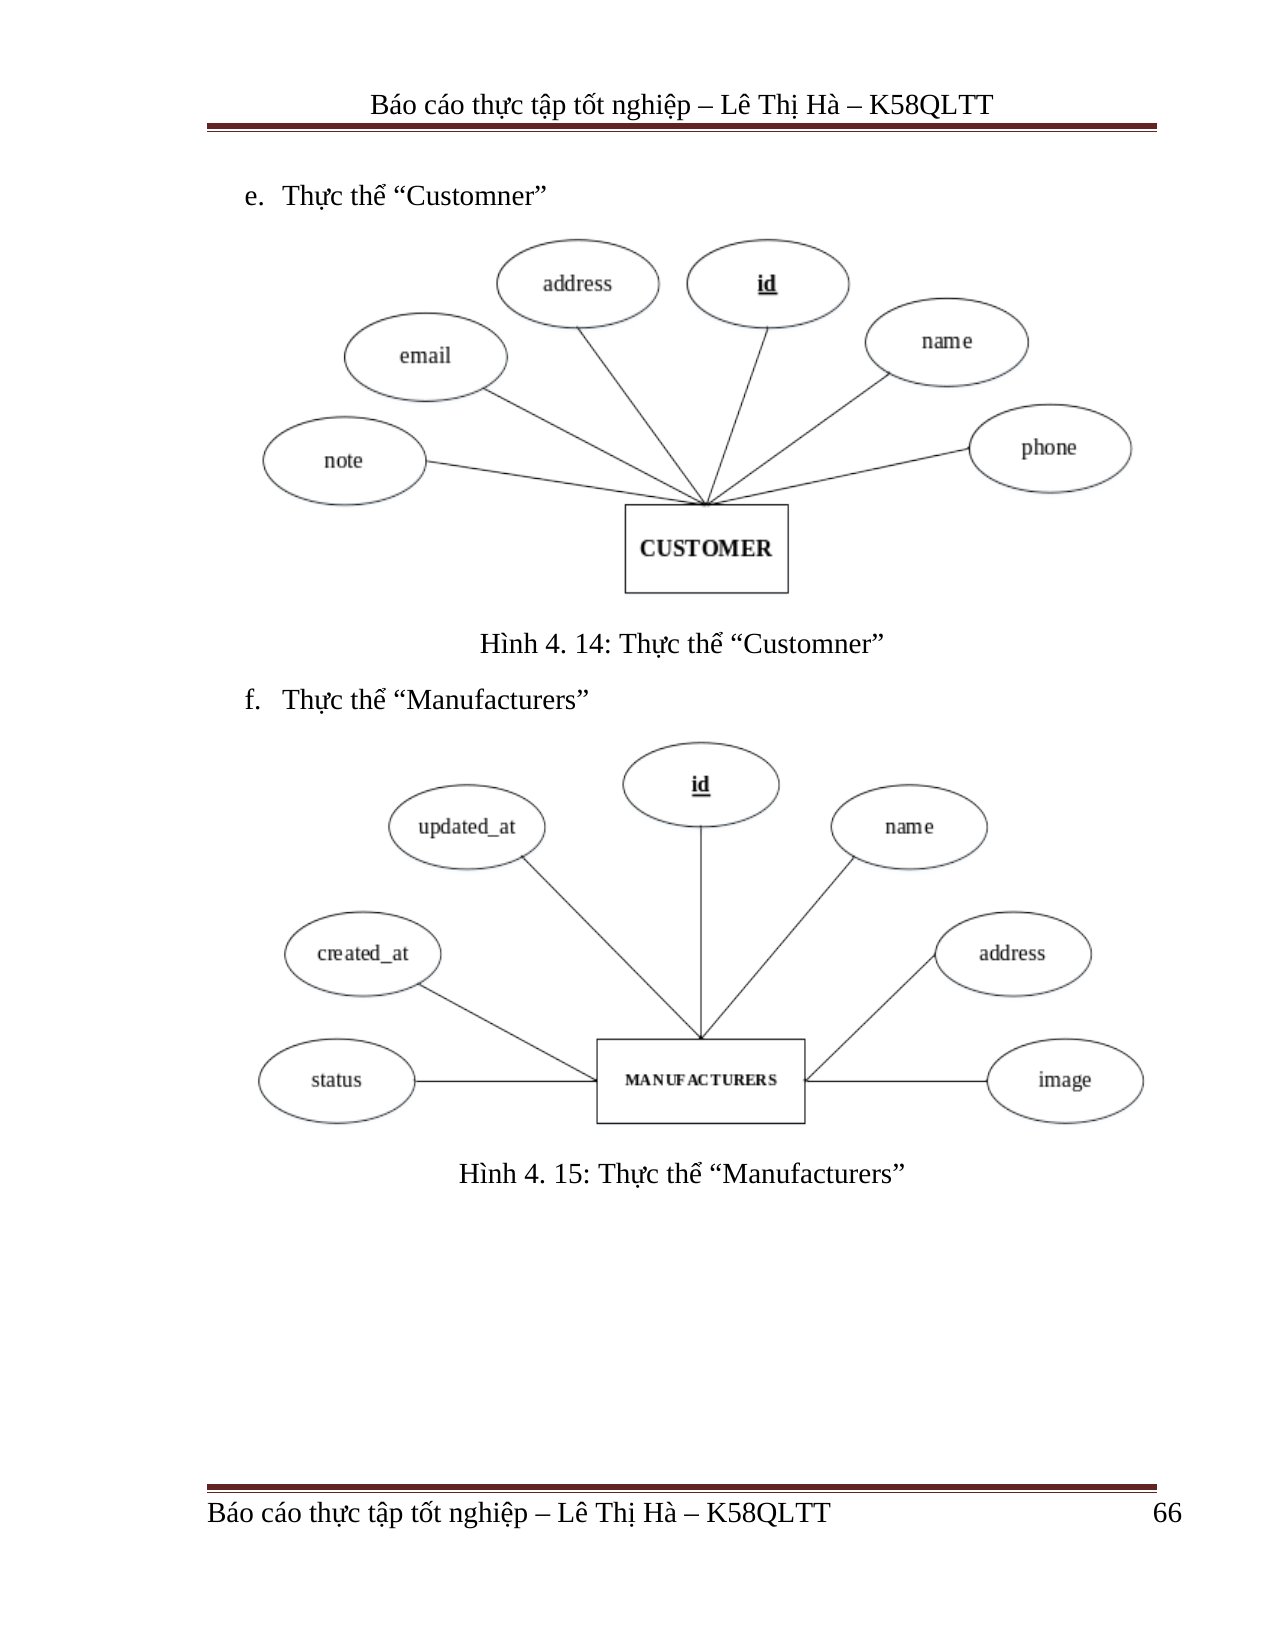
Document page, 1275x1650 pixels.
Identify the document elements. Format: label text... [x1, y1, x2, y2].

text Hình 4. 14: Thực thể “Customner” [207, 626, 1157, 659]
text Hình 4. 15: Thực thể “Manufacturers” [207, 1156, 1157, 1189]
list Thực thể “Customner” [244, 178, 1157, 212]
list Thực thể “Manufacturers” [244, 682, 1157, 715]
